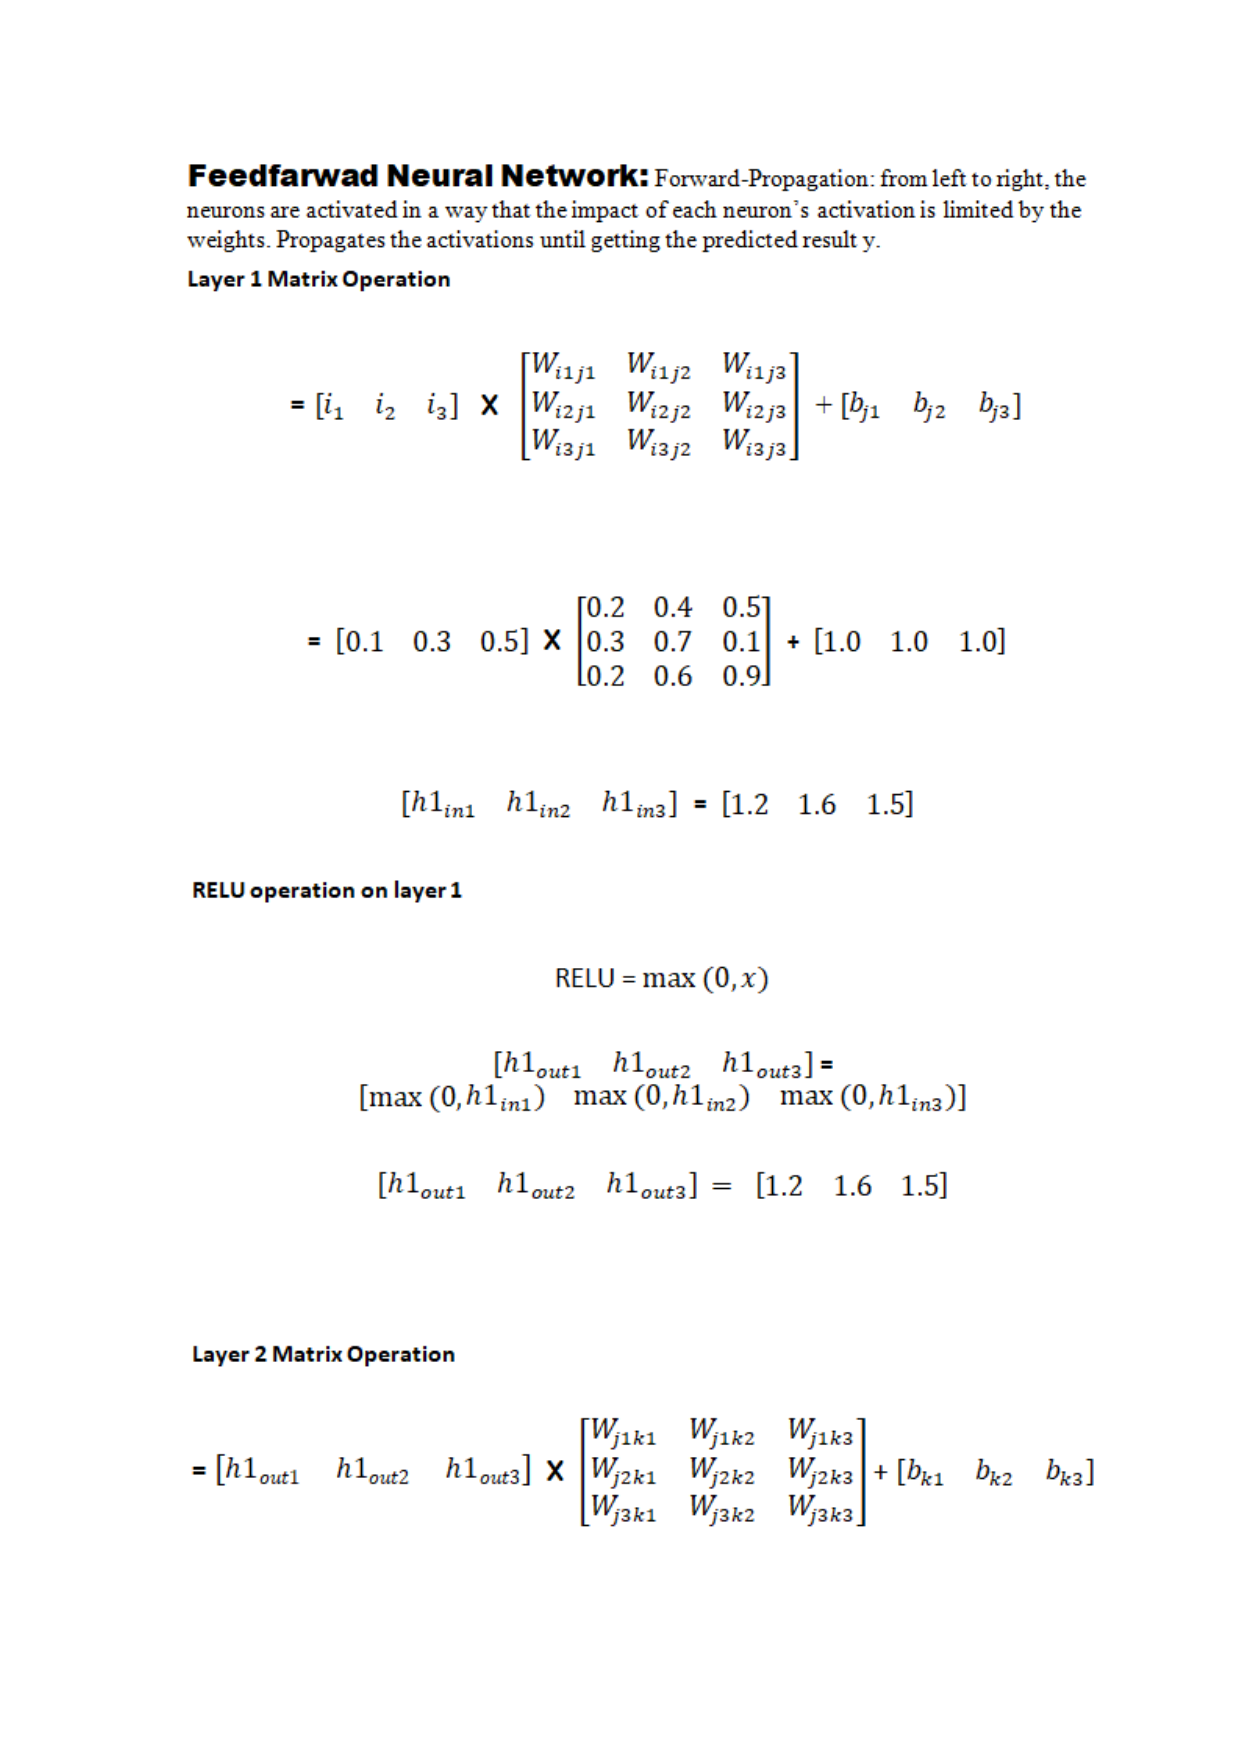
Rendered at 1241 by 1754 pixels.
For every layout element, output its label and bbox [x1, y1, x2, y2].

picture [150, 150, 1133, 1561]
